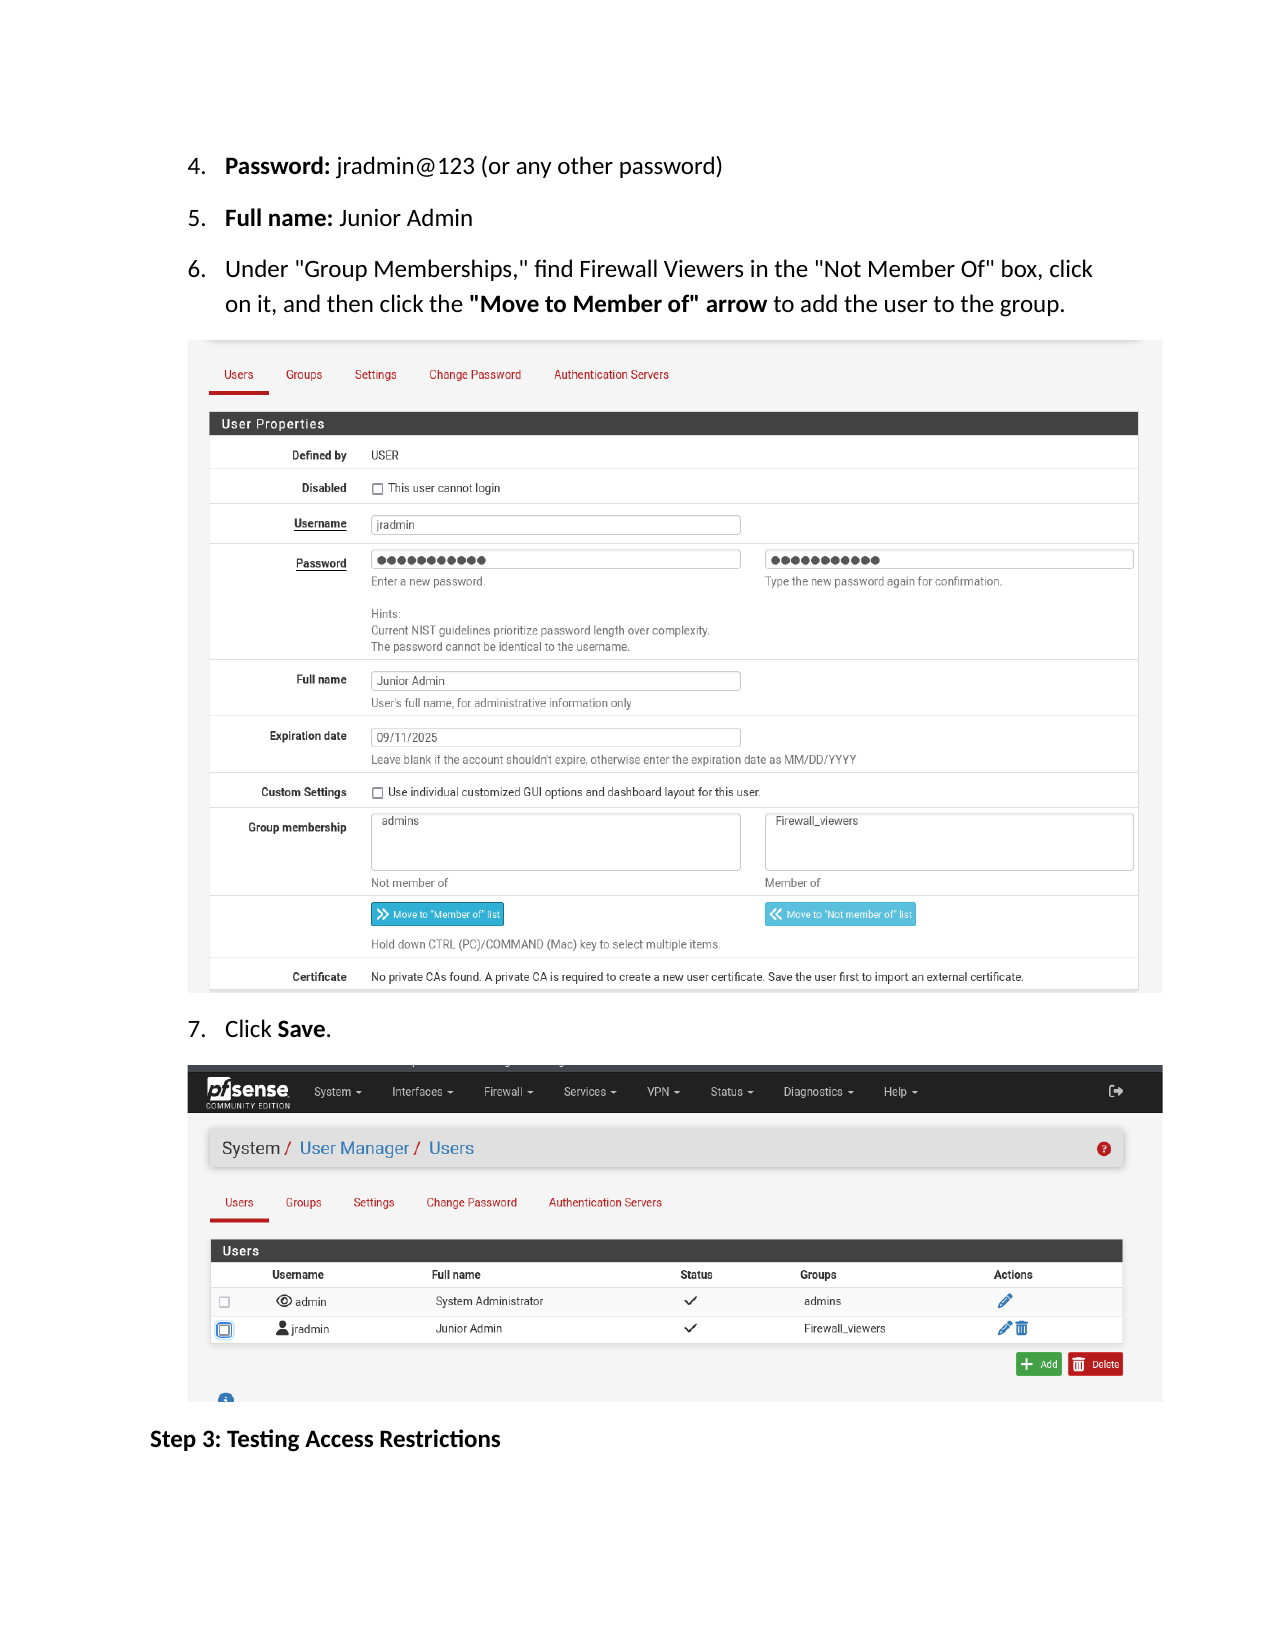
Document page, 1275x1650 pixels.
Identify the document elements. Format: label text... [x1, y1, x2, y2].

list Password: jradmin@123 (or any other password) [187, 150, 1125, 181]
picture [187, 1065, 1163, 1402]
list Full name: Junior Admin [187, 202, 1125, 232]
text Step 3: Testing Access Restrictions [150, 1423, 1125, 1454]
picture [187, 340, 1163, 993]
list Click Save. [187, 1013, 1125, 1044]
list Under "Group Memberships," find Firewall Viewers in the "Not Member Of" box, click on it, and then click the "Move to Member of" arrow to add the user to the group. [187, 253, 1125, 319]
